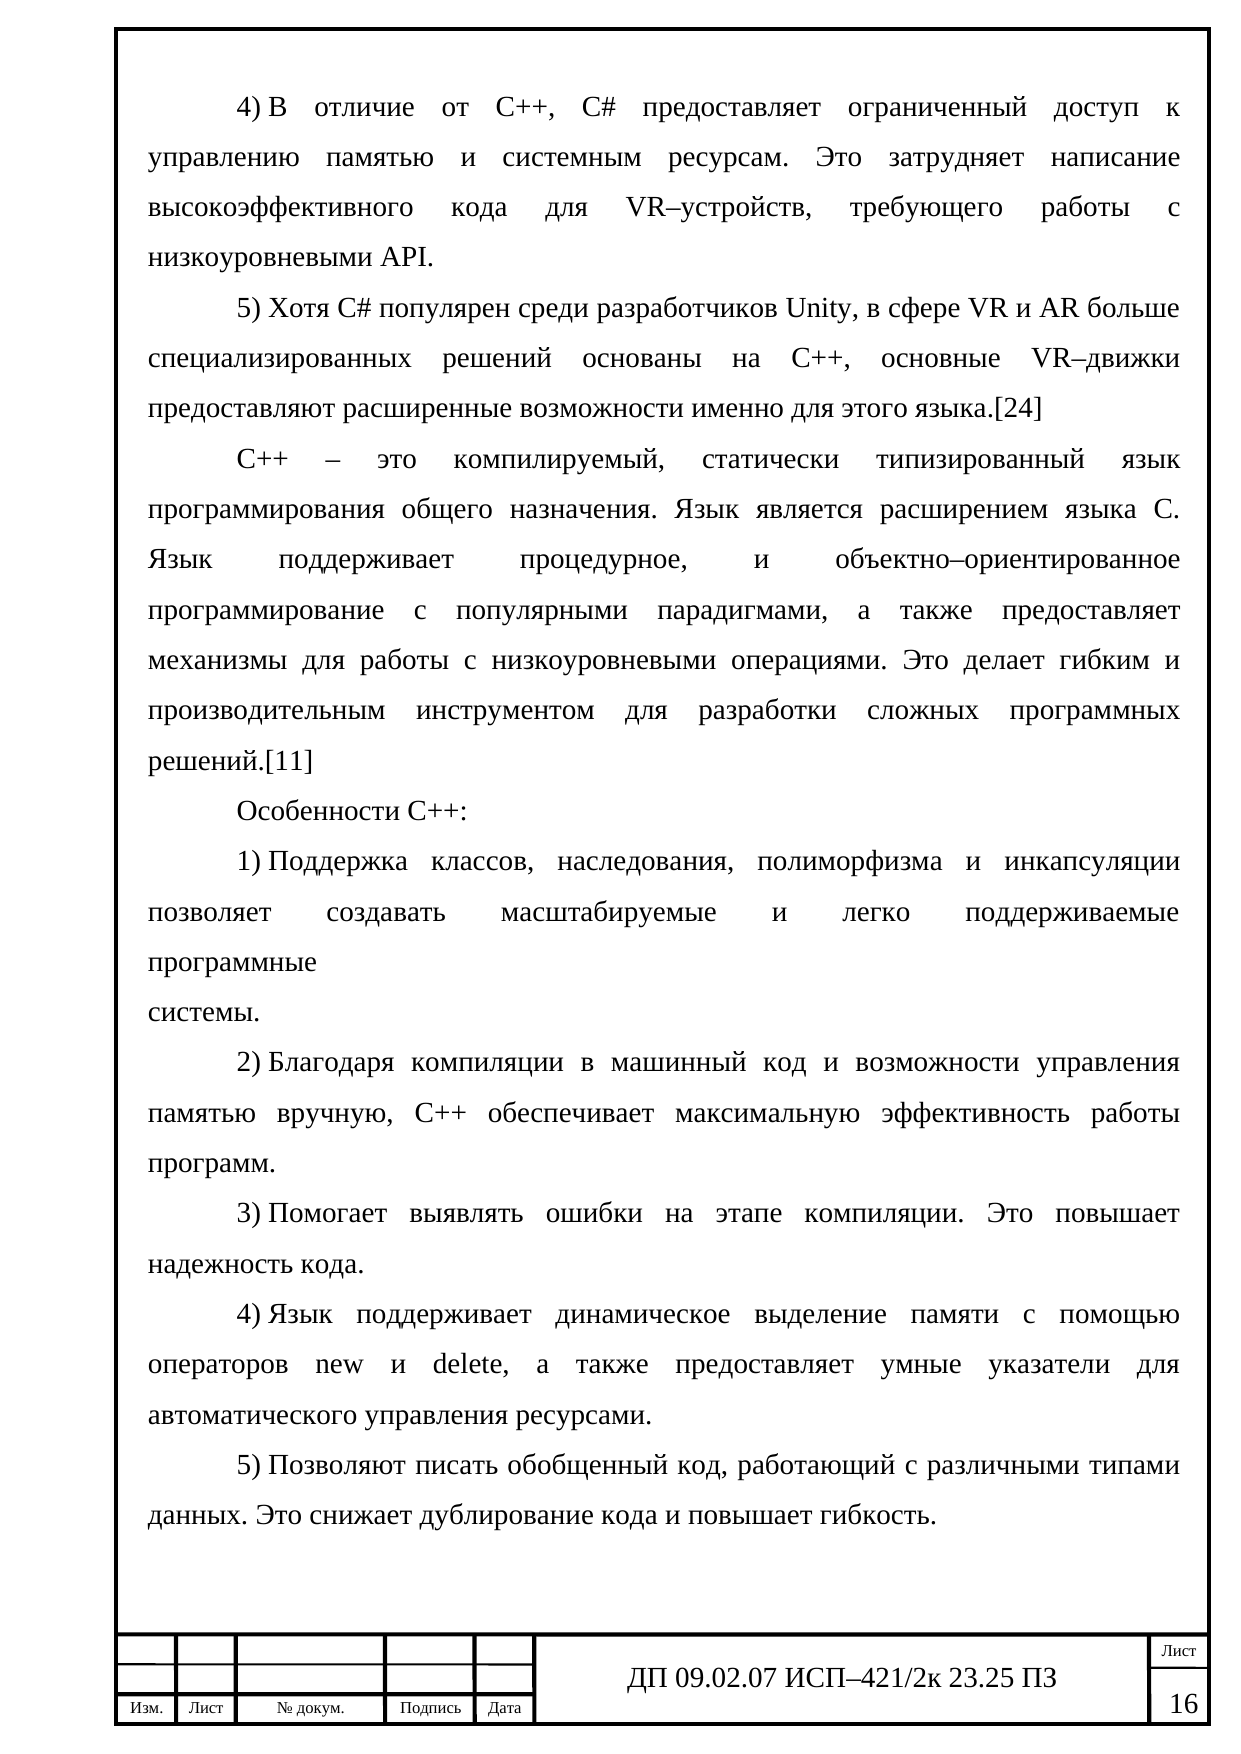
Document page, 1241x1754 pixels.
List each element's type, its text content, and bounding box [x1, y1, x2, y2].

list Язык поддерживает динамическое выделение памяти с помощью операторов new и delete, а также предоставляет умные указатели для автоматического управления ресурсами. [148, 1296, 1181, 1430]
text Особенности C++: [148, 793, 1181, 827]
text системы. [148, 994, 1181, 1028]
list Помогает выявлять ошибки на этапе компиляции. Это повышает надежность кода. [148, 1196, 1181, 1279]
list Поддержка классов, наследования, полиморфизма и инкапсуляции позволяет создавать масштабируемые и легко поддерживаемые программные [148, 843, 1181, 977]
list Позволяют писать обобщенный код, работающий с различными типами данных. Это снижает дублирование кода и повышает гибкость. [148, 1447, 1181, 1531]
list В отличие от C++, C# предоставляет ограниченный доступ к управлению памятью и системным ресурсам. Это затрудняет написание высокоэффективного кода для VR–устройств, требующего работы с низкоуровневыми API. [148, 89, 1181, 273]
list Благодаря компиляции в машинный код и возможности управления памятью вручную, C++ обеспечивает максимальную эффективность работы программ. [148, 1044, 1181, 1179]
list Хотя C# популярен среди разработчиков Unity, в сфере VR и AR больше специализированных решений основаны на C++, основные VR–движки предоставляют расширенные возможности именно для этого языка.[24] [148, 290, 1181, 424]
text С++ – это компилируемый, статически типизированный язык программирования общего назначения. Язык является расширением языка C. Язык поддерживает процедурное, и объектно–ориентированное программирование с популярными парадигмами, а также предоставляет механизмы для работы с низкоуровневыми операциями. Это делает гибким и производительным инструментом для разработки сложных программных решений.[11] [148, 441, 1181, 776]
